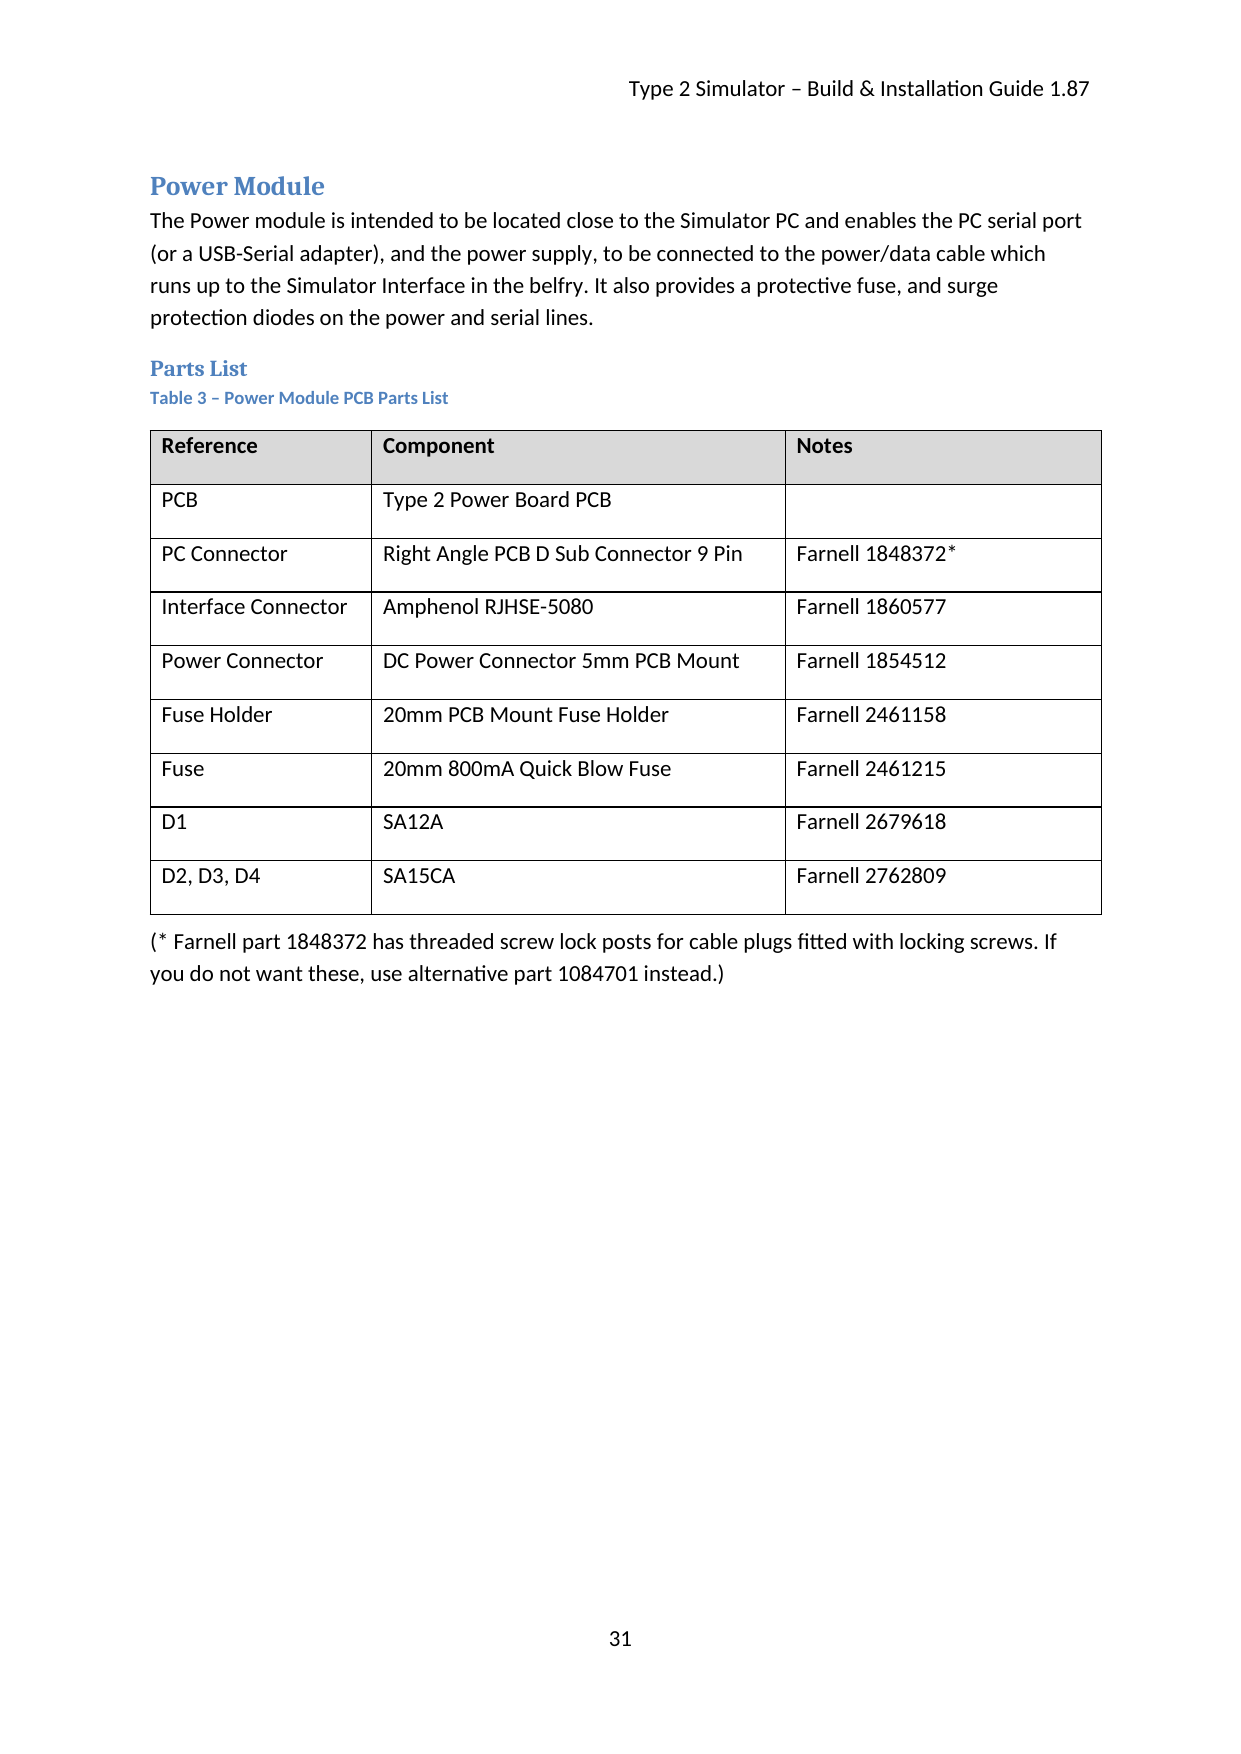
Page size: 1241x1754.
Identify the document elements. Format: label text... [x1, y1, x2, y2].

table_cell Interface Connector [151, 593, 371, 645]
table_cell D2, D3, D4 [151, 861, 371, 914]
table_cell Farnell 2762809 [786, 861, 1101, 914]
table_cell [786, 485, 1101, 538]
table_cell 20mm PCB Mount Fuse Holder [372, 700, 785, 753]
table_cell Farnell 2461158 [786, 700, 1101, 753]
table_cell PCB [151, 485, 371, 538]
text Table 3 – Power Module PCB Parts List [150, 386, 1090, 409]
table_cell PC Connector [151, 539, 371, 591]
table_header Component [372, 431, 785, 484]
table_header Reference [151, 431, 371, 484]
table_cell SA15CA [372, 861, 785, 914]
table_cell Power Connector [151, 646, 371, 699]
table_cell 20mm 800mA Quick Blow Fuse [372, 754, 785, 806]
table_cell Farnell 2461215 [786, 754, 1101, 806]
table_cell Farnell 2679618 [786, 808, 1101, 860]
table_cell SA12A [372, 808, 785, 860]
subtitle Power Module [150, 171, 1090, 202]
table_cell Fuse Holder [151, 700, 371, 753]
text The Power module is intended to be located close to the Simulator PC and enables the PC serial port (or a USB-Serial adapter), and the power supply, to be connected to the power/data cable which runs up to the Simulator Interface in the belfry. It also provides a protective fuse, and surge protection diodes on the power and serial lines. [150, 207, 1090, 331]
table_cell Type 2 Power Board PCB [372, 485, 785, 538]
table_cell Farnell 1854512 [786, 646, 1101, 699]
table_cell D1 [151, 808, 371, 860]
table_cell Amphenol RJHSE-5080 [372, 593, 785, 645]
table_cell Farnell 1848372* [786, 539, 1101, 591]
table_cell DC Power Connector 5mm PCB Mount [372, 646, 785, 699]
subtitle Parts List [150, 356, 1090, 382]
table_cell Fuse [151, 754, 371, 806]
text (* Farnell part 1848372 has threaded screw lock posts for cable plugs fitted with locking screws. If you do not want these, use alternative part 1084701 instead.) [150, 927, 1090, 988]
table_cell Farnell 1860577 [786, 593, 1101, 645]
table_header Notes [786, 431, 1101, 484]
table_cell Right Angle PCB D Sub Connector 9 Pin [372, 539, 785, 591]
